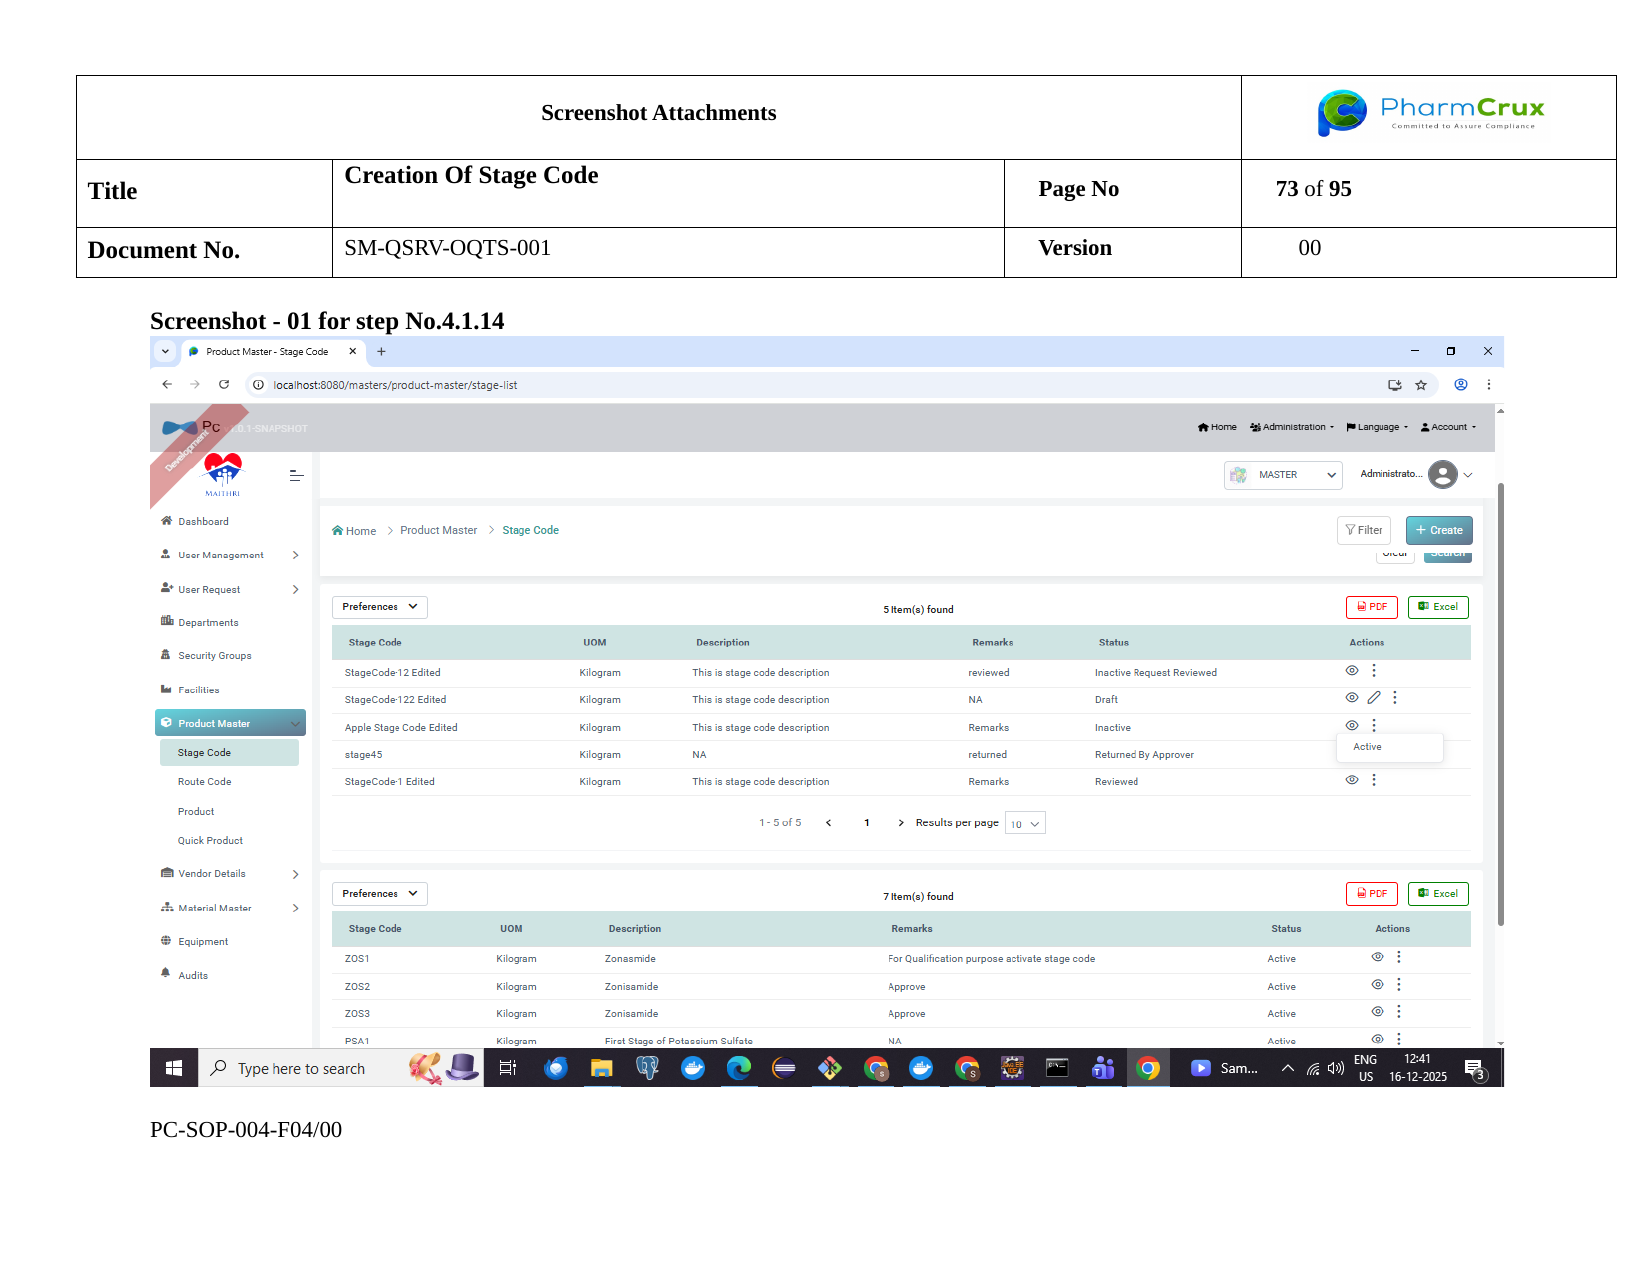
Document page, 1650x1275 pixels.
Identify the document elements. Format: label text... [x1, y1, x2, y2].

picture [1307, 82, 1551, 143]
text Screenshot - 01 for step No.4.1.14 [150, 306, 1500, 336]
picture [150, 336, 1505, 1087]
